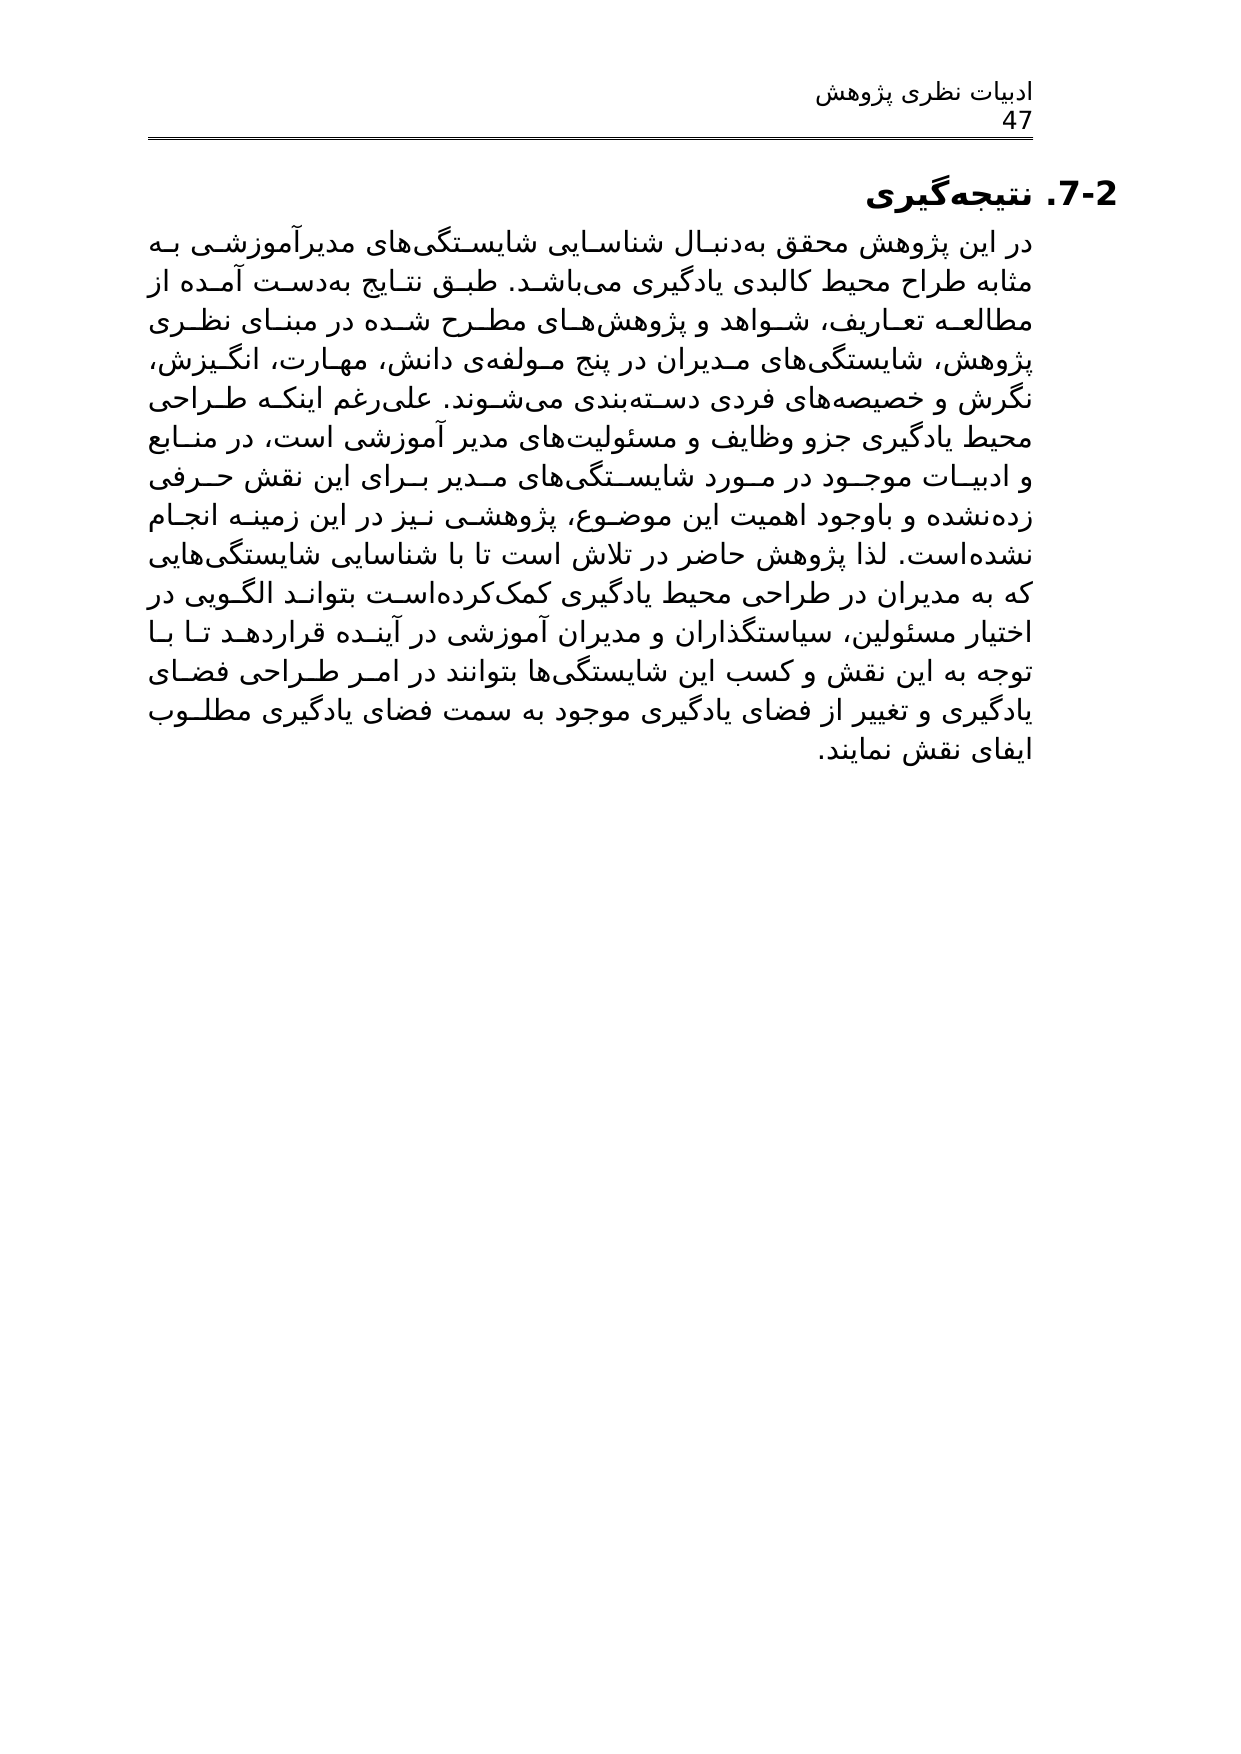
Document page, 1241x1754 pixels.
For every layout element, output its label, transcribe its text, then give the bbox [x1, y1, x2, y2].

text در این پژوهش محقق به‌دنبال شناسایی شایستگی‌های مدیرآموزشی به مثابه طراح محیط کالبدی یادگیری می‌باشد. طبق نتایج به‌دست آمده از مطالعه تعاریف، شواهد و پژوهش‌های مطرح شده در مبنای نظری پژوهش، شایستگی‌های مدیران در پنج مولفه‌ی دانش، مهارت، انگیزش، نگرش و خصیصه‌های فردی دسته‌بندی می‌شوند. علی‌رغم اینکه طراحی محیط یادگیری جزو وظایف و مسئولیت‌های مدیر آموزشی است، در منابع و ادبیات موجود در مورد شایستگی‌های مدیر برای این نقش حرفی زده‌نشده و باوجود اهمیت این موضوع، پژوهشی نیز در این زمینه انجام نشده‌است. لذا پژوهش حاضر در تلاش است تا با شناسایی شایستگی‌هایی که به مدیران در طراحی محیط یادگیری کمک‌کرده‌است بتواند الگویی در اختیار مسئولین، سیاستگذاران و مدیران آموزشی در آینده قراردهد تا با توجه به این نقش و کسب این شایستگی‌ها بتوانند در امر طراحی فضای یادگیری و تغییر از فضای یادگیری موجود به سمت فضای یادگیری مطلوب ایفای نقش نمایند. [148, 226, 1033, 766]
text نتیجه‌گیری [148, 174, 1033, 213]
